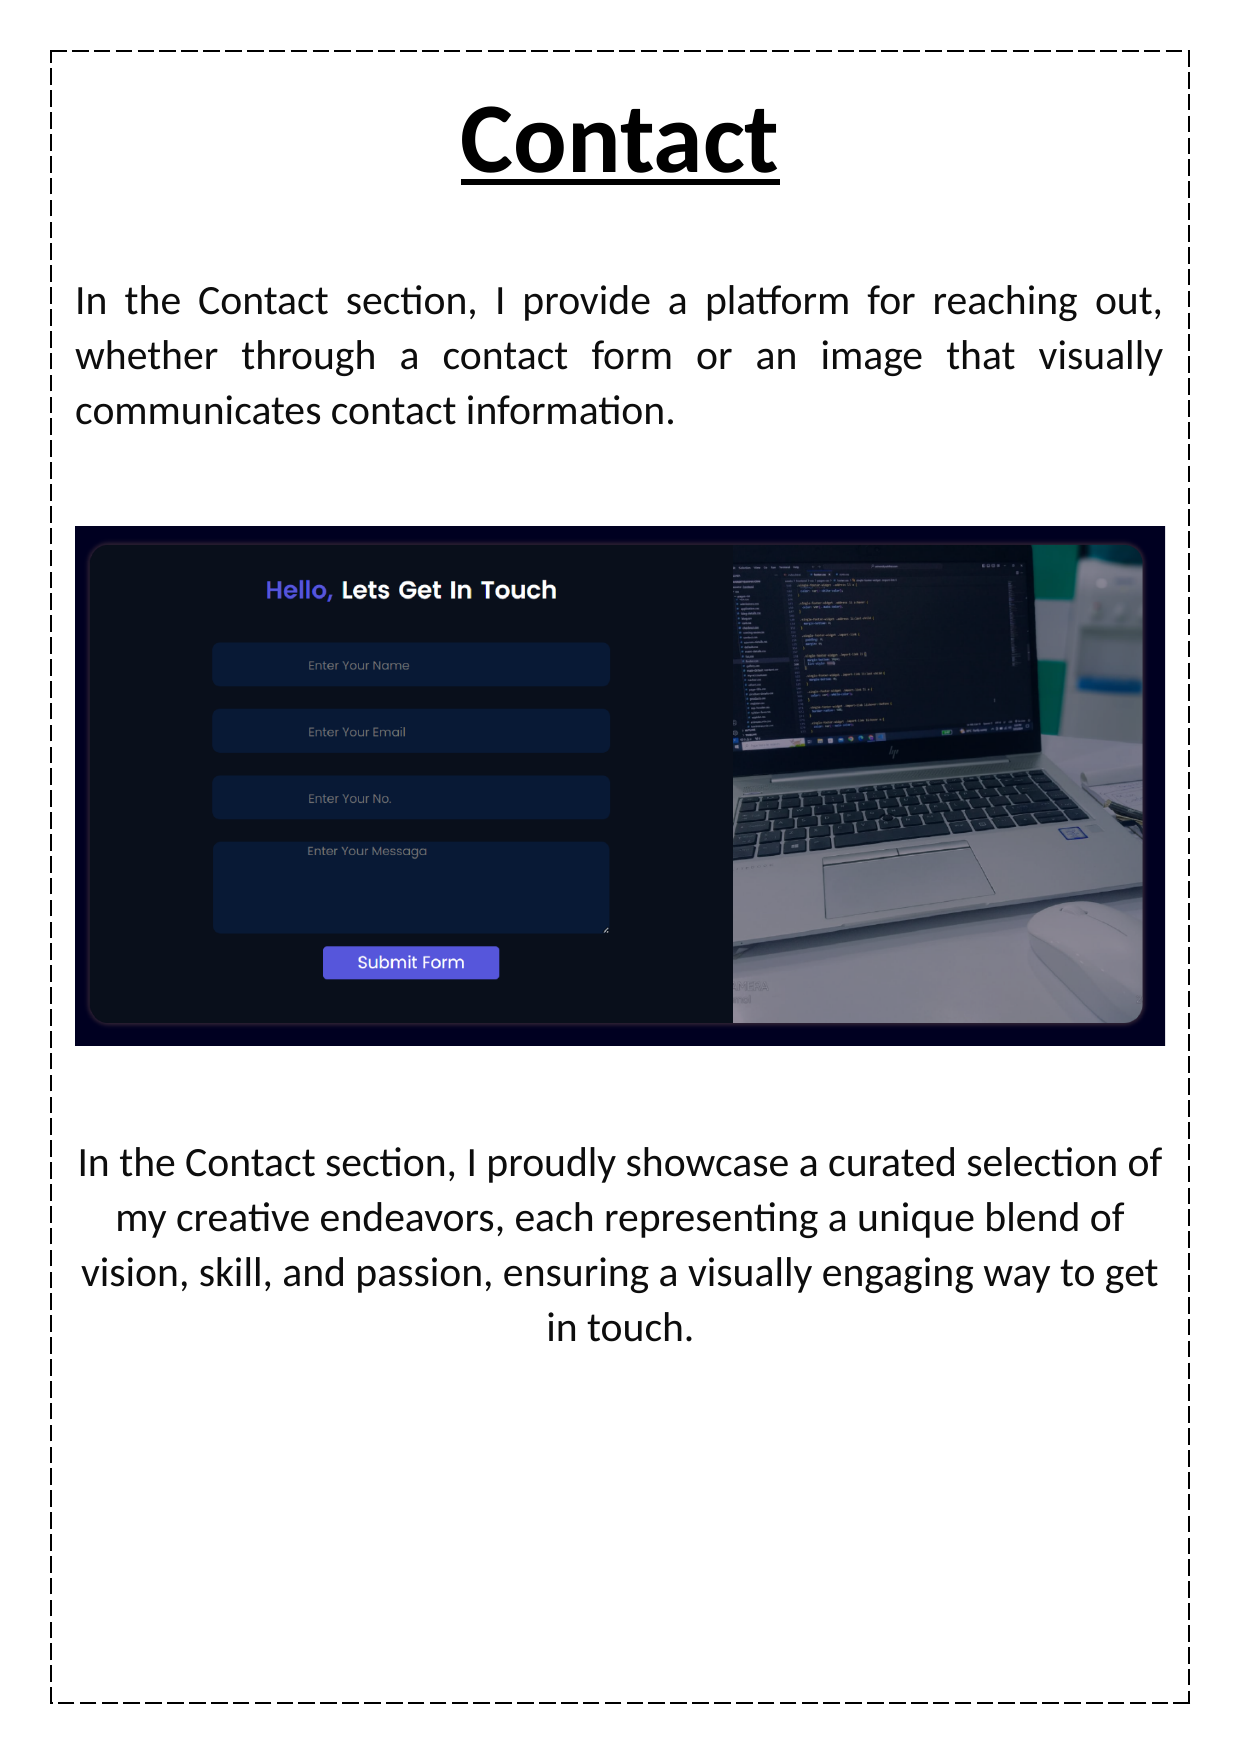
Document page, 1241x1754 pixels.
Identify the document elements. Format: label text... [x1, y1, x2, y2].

text In the Contact section, I provide a platform for reaching out, whether through a contact form or an image that visually communicates contact information. [75, 379, 1165, 434]
text Contact [75, 75, 1165, 197]
text In the Contact section, I proudly showcase a curated selection of my creative endeavors, each representing a unique blend of vision, skill, and passion, ensuring a visually engaging way to get in touch. [75, 1136, 1165, 1351]
picture [75, 526, 1166, 1046]
